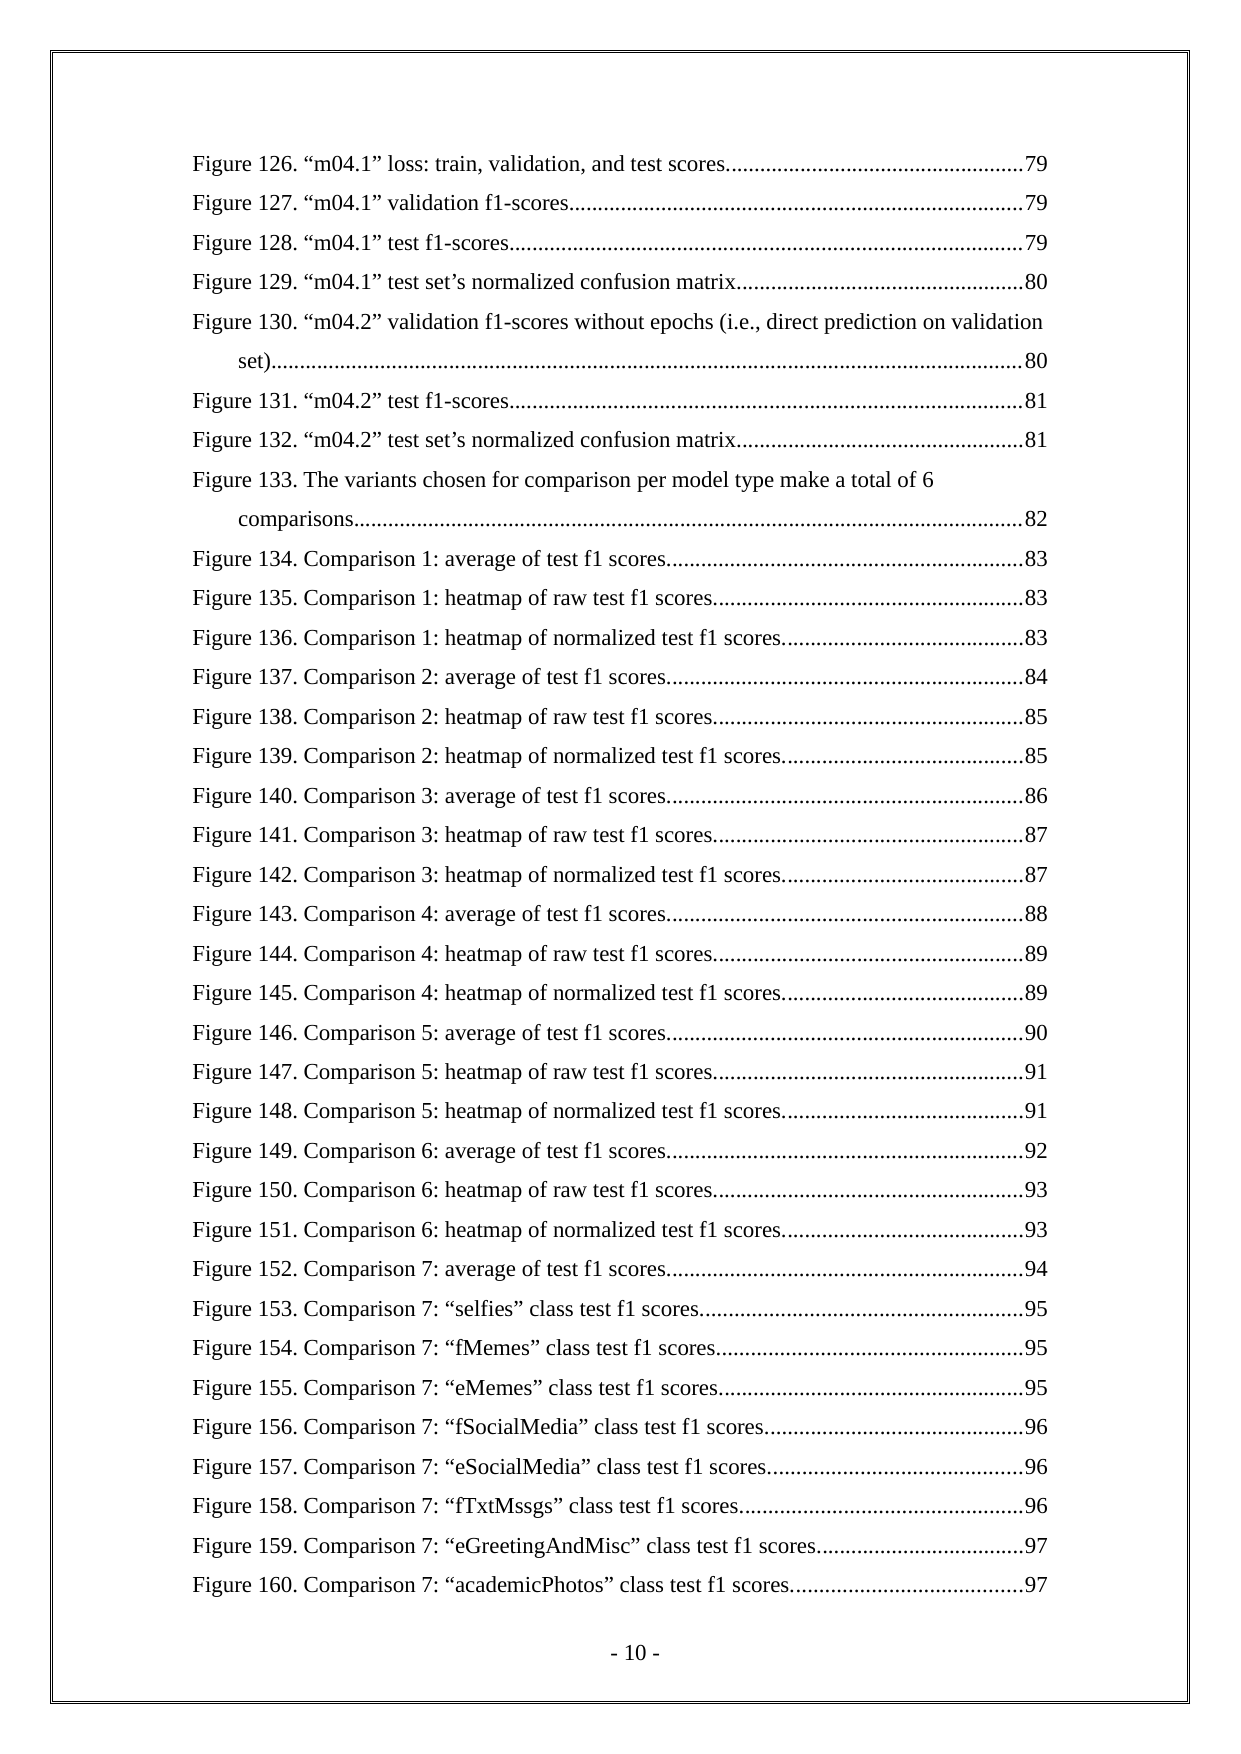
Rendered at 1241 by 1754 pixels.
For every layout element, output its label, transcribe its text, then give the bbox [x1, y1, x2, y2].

text Figure 129. “m04.1” test set’s normalized confusion matrix. 80 [192, 268, 1048, 295]
text Figure 143. Comparison 4: average of test f1 scores. 88 [192, 900, 1048, 926]
text Figure 155. Comparison 7: “eMemes” class test f1 scores. 95 [192, 1374, 1048, 1400]
text Figure 136. Comparison 1: heatmap of normalized test f1 scores. 83 [192, 624, 1048, 650]
text Figure 128. “m04.1” test f1-scores. 79 [192, 229, 1048, 255]
text Figure 134. Comparison 1: average of test f1 scores. 83 [192, 545, 1048, 571]
text Figure 149. Comparison 6: average of test f1 scores. 92 [192, 1137, 1048, 1163]
text Figure 137. Comparison 2: average of test f1 scores. 84 [192, 663, 1048, 689]
text Figure 153. Comparison 7: “selfies” class test f1 scores. 95 [192, 1295, 1048, 1321]
text Figure 145. Comparison 4: heatmap of normalized test f1 scores. 89 [192, 979, 1048, 1005]
text Figure 130. “m04.2” validation f1-scores without epochs (i.e., direct prediction on validation set). 80 [192, 308, 1048, 374]
text Figure 148. Comparison 5: heatmap of normalized test f1 scores. 91 [192, 1097, 1048, 1124]
text Figure 140. Comparison 3: average of test f1 scores. 86 [192, 782, 1048, 808]
text Figure 154. Comparison 7: “fMemes” class test f1 scores. 95 [192, 1334, 1048, 1361]
text Figure 141. Comparison 3: heatmap of raw test f1 scores. 87 [192, 821, 1048, 847]
text Figure 156. Comparison 7: “fSocialMedia” class test f1 scores. 96 [192, 1413, 1048, 1440]
text Figure 126. “m04.1” loss: train, validation, and test scores. 79 [192, 150, 1048, 176]
text Figure 157. Comparison 7: “eSocialMedia” class test f1 scores. 96 [192, 1453, 1048, 1479]
text Figure 142. Comparison 3: heatmap of normalized test f1 scores. 87 [192, 861, 1048, 887]
text Figure 151. Comparison 6: heatmap of normalized test f1 scores. 93 [192, 1216, 1048, 1242]
text Figure 135. Comparison 1: heatmap of raw test f1 scores. 83 [192, 584, 1048, 611]
text Figure 144. Comparison 4: heatmap of raw test f1 scores. 89 [192, 939, 1048, 966]
text Figure 152. Comparison 7: average of test f1 scores. 94 [192, 1255, 1048, 1282]
text Figure 159. Comparison 7: “eGreetingAndMisc” class test f1 scores. 97 [192, 1532, 1048, 1558]
text Figure 139. Comparison 2: heatmap of normalized test f1 scores. 85 [192, 742, 1048, 768]
text Figure 132. “m04.2” test set’s normalized confusion matrix. 81 [192, 426, 1048, 453]
text Figure 133. The variants chosen for comparison per model type make a total of 6 comparisons. 82 [192, 466, 1048, 532]
text Figure 160. Comparison 7: “academicPhotos” class test f1 scores. 97 [192, 1571, 1048, 1598]
text Figure 147. Comparison 5: heatmap of raw test f1 scores. 91 [192, 1058, 1048, 1084]
text Figure 138. Comparison 2: heatmap of raw test f1 scores. 85 [192, 703, 1048, 729]
text Figure 131. “m04.2” test f1-scores. 81 [192, 387, 1048, 413]
text Figure 150. Comparison 6: heatmap of raw test f1 scores. 93 [192, 1176, 1048, 1203]
text Figure 158. Comparison 7: “fTxtMssgs” class test f1 scores. 96 [192, 1492, 1048, 1519]
text Figure 127. “m04.1” validation f1-scores. 79 [192, 189, 1048, 216]
text Figure 146. Comparison 5: average of test f1 scores. 90 [192, 1018, 1048, 1045]
